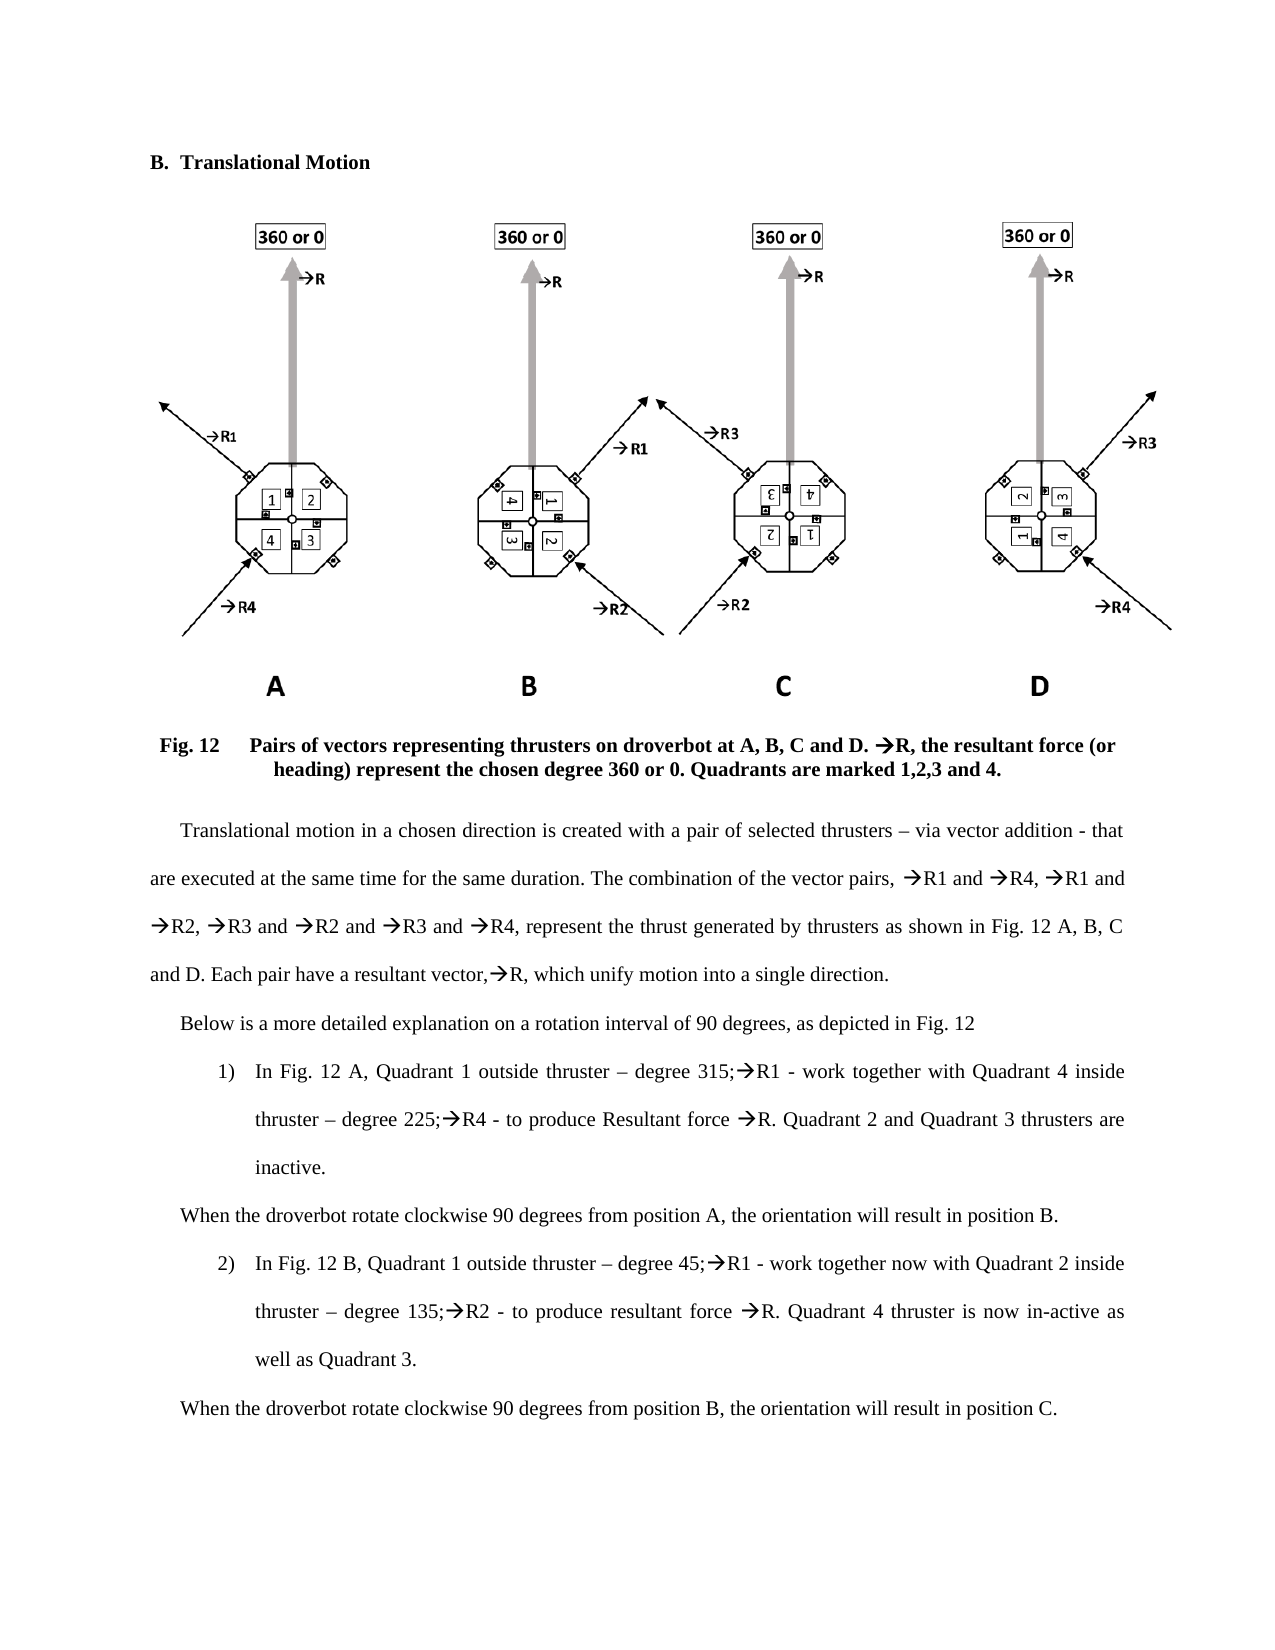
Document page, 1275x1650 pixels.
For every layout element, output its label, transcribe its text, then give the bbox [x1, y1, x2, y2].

list In Fig. 12 B, Quadrant 1 outside thruster – degree 45;R1 - work together now with Quadrant 2 inside thruster – degree 135;R2 - to produce resultant force R. Quadrant 4 thruster is now in-active as well as Quadrant 3. [217, 1251, 1125, 1371]
text Below is a more detailed explanation on a rotation interval of 90 degrees, as depicted in Fig. 12 [150, 1011, 1125, 1034]
text Translational motion in a chosen direction is created with a pair of selected thrusters – via vector addition - that are executed at the same time for the same duration. The combination of the vector pairs, R1 and R4, R1 and R2, R3 and R2 and R3 and R4, represent the thrust generated by thrusters as shown in Fig. 12 A, B, C and D. Each pair have a resultant vector,R, which unify motion into a single direction. [150, 818, 1125, 986]
text When the droverbot rotate clockwise 90 degrees from position B, the orientation will result in position C. [150, 1396, 1125, 1419]
text When the droverbot rotate clockwise 90 degrees from position A, the orientation will result in position B. [150, 1203, 1125, 1227]
text Fig. 12 Pairs of vectors representing thrusters on droverbot at A, B, C and D. R, the resultant force (or heading) represent the chosen degree 360 or 0. Quadrants are marked 1,2,3 and 4. [150, 733, 1125, 781]
picture [150, 222, 1179, 721]
subtitle Translational Motion [150, 150, 1125, 174]
list In Fig. 12 A, Quadrant 1 outside thruster – degree 315;R1 - work together with Quadrant 4 inside thruster – degree 225;R4 - to produce Resultant force R. Quadrant 2 and Quadrant 3 thrusters are inactive. [217, 1059, 1125, 1179]
